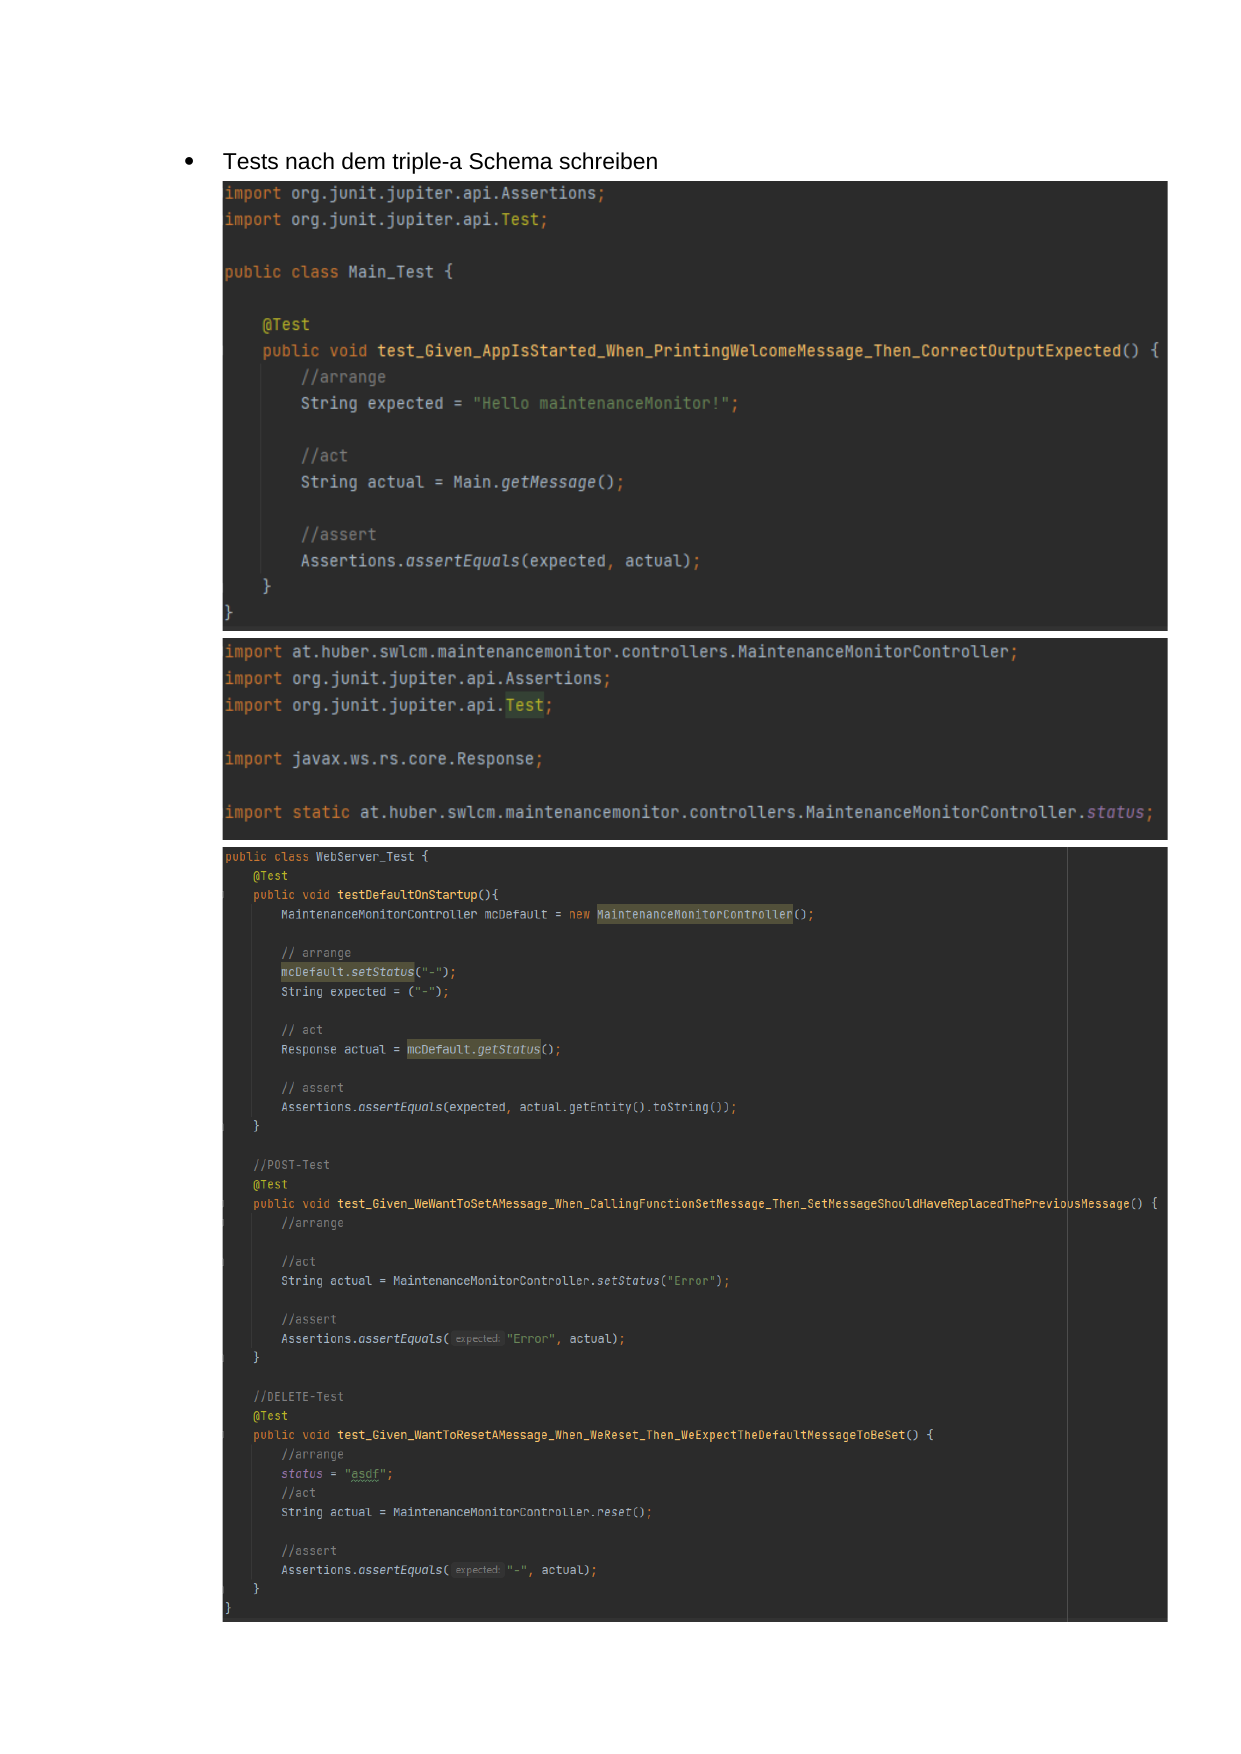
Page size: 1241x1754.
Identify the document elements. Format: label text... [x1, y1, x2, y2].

picture [222, 847, 1168, 1622]
picture [222, 181, 1168, 631]
picture [222, 638, 1168, 840]
